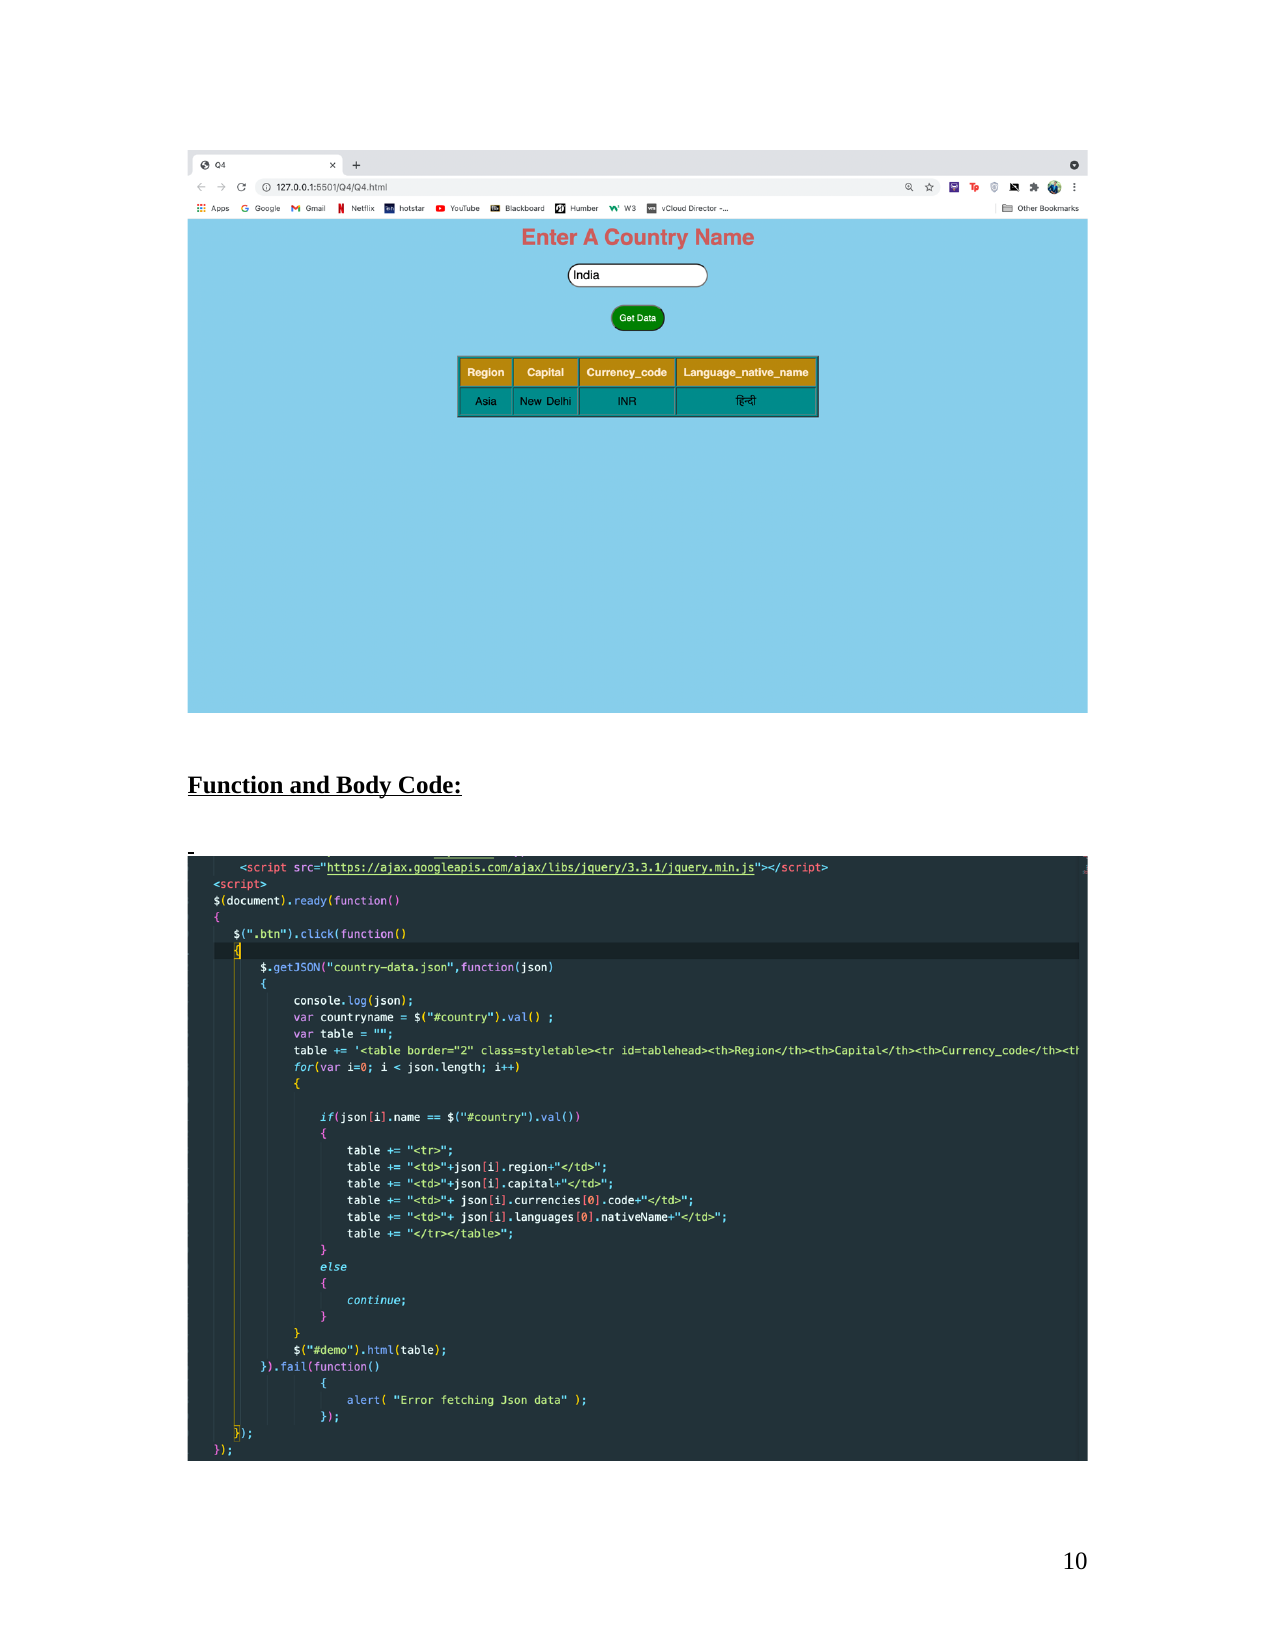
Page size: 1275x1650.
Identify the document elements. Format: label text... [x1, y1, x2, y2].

picture [187, 856, 1088, 1461]
picture [187, 150, 1088, 713]
text Function and Body Code: [187, 770, 1087, 799]
